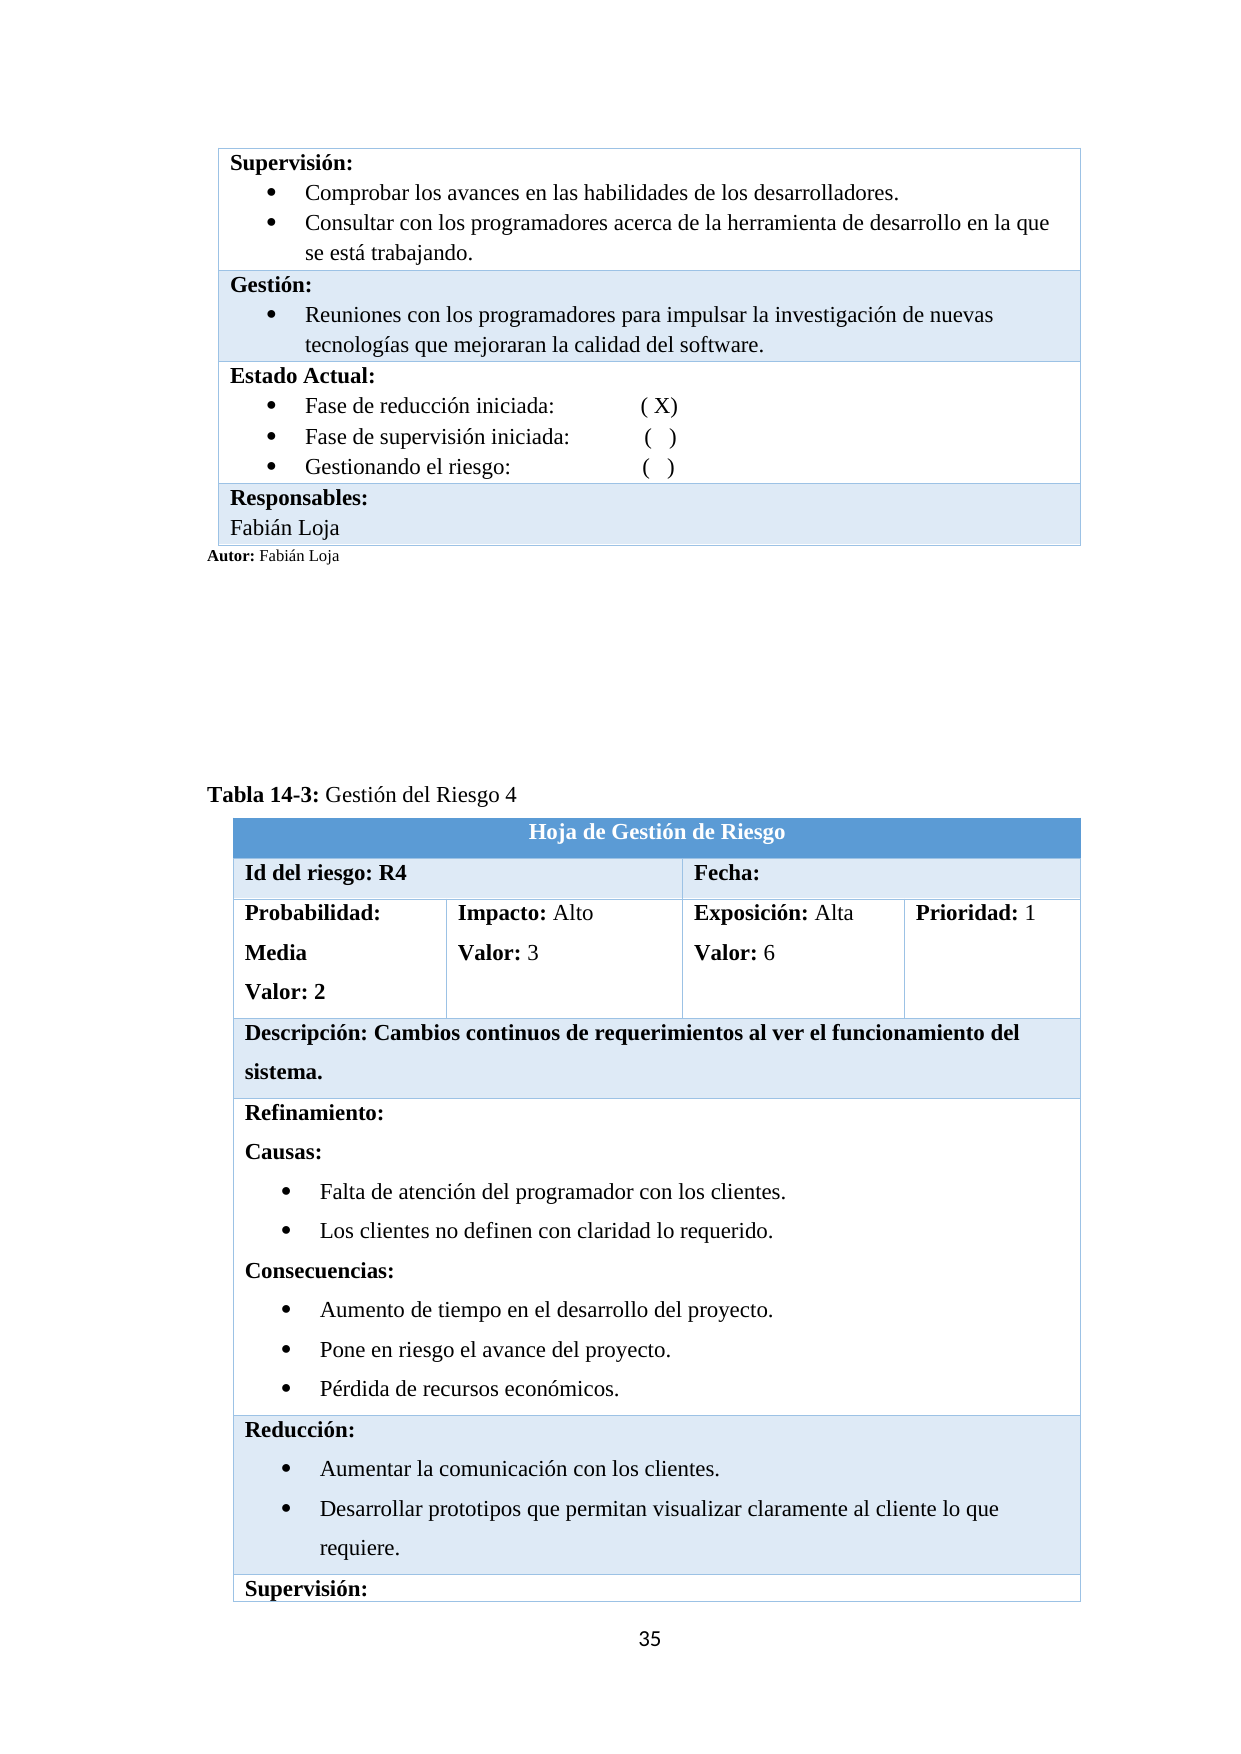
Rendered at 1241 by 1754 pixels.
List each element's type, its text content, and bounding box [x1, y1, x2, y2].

table_cell Impacto: Alto Valor: 3 [447, 900, 682, 1018]
table_cell Prioridad: 1 [905, 900, 1080, 1018]
text Tabla 14-3: Gestión del Riesgo 4 [207, 781, 1092, 807]
table_cell Reducción: Aumentar la comunicación con los clientes. Desarrollar prototipos que permitan visualizar claramente al cliente lo que requiere. [234, 1416, 1080, 1574]
table_cell Responsables: Fabián Loja [219, 484, 1080, 544]
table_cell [234, 1575, 1080, 1601]
table_cell Descripción: Cambios continuos de requerimientos al ver el funcionamiento del sistema. [234, 1019, 1080, 1098]
table_cell Refinamiento: Causas: Falta de atención del programador con los clientes. Los clientes no definen con claridad lo requerido. Consecuencias: Aumento de tiempo en el desarrollo del proyecto. Pone en riesgo el avance del proyecto. Pérdida de recursos económicos. [234, 1099, 1080, 1415]
table_cell Supervisión: Comprobar los avances en las habilidades de los desarrolladores. Consultar con los programadores acerca de la herramienta de desarrollo en la que se está trabajando. [219, 149, 1080, 269]
table_cell Estado Actual: Fase de reducción iniciada: ( X) Fase de supervisión iniciada: ( ) Gestionando el riesgo: ( ) [219, 362, 1080, 483]
table_cell Id del riesgo: R4 [234, 859, 682, 898]
table_cell Fecha: [683, 859, 1080, 898]
table_cell Probabilidad: Media Valor: 2 [234, 900, 446, 1018]
text Autor: Fabián Loja [207, 546, 1092, 565]
table_cell Exposición: Alta Valor: 6 [683, 900, 904, 1018]
table_cell Gestión: Reuniones con los programadores para impulsar la investigación de nuevas tecnologías que mejoraran la calidad del software. [219, 271, 1080, 361]
table_header Hoja de Gestión de Riesgo [234, 819, 1080, 858]
